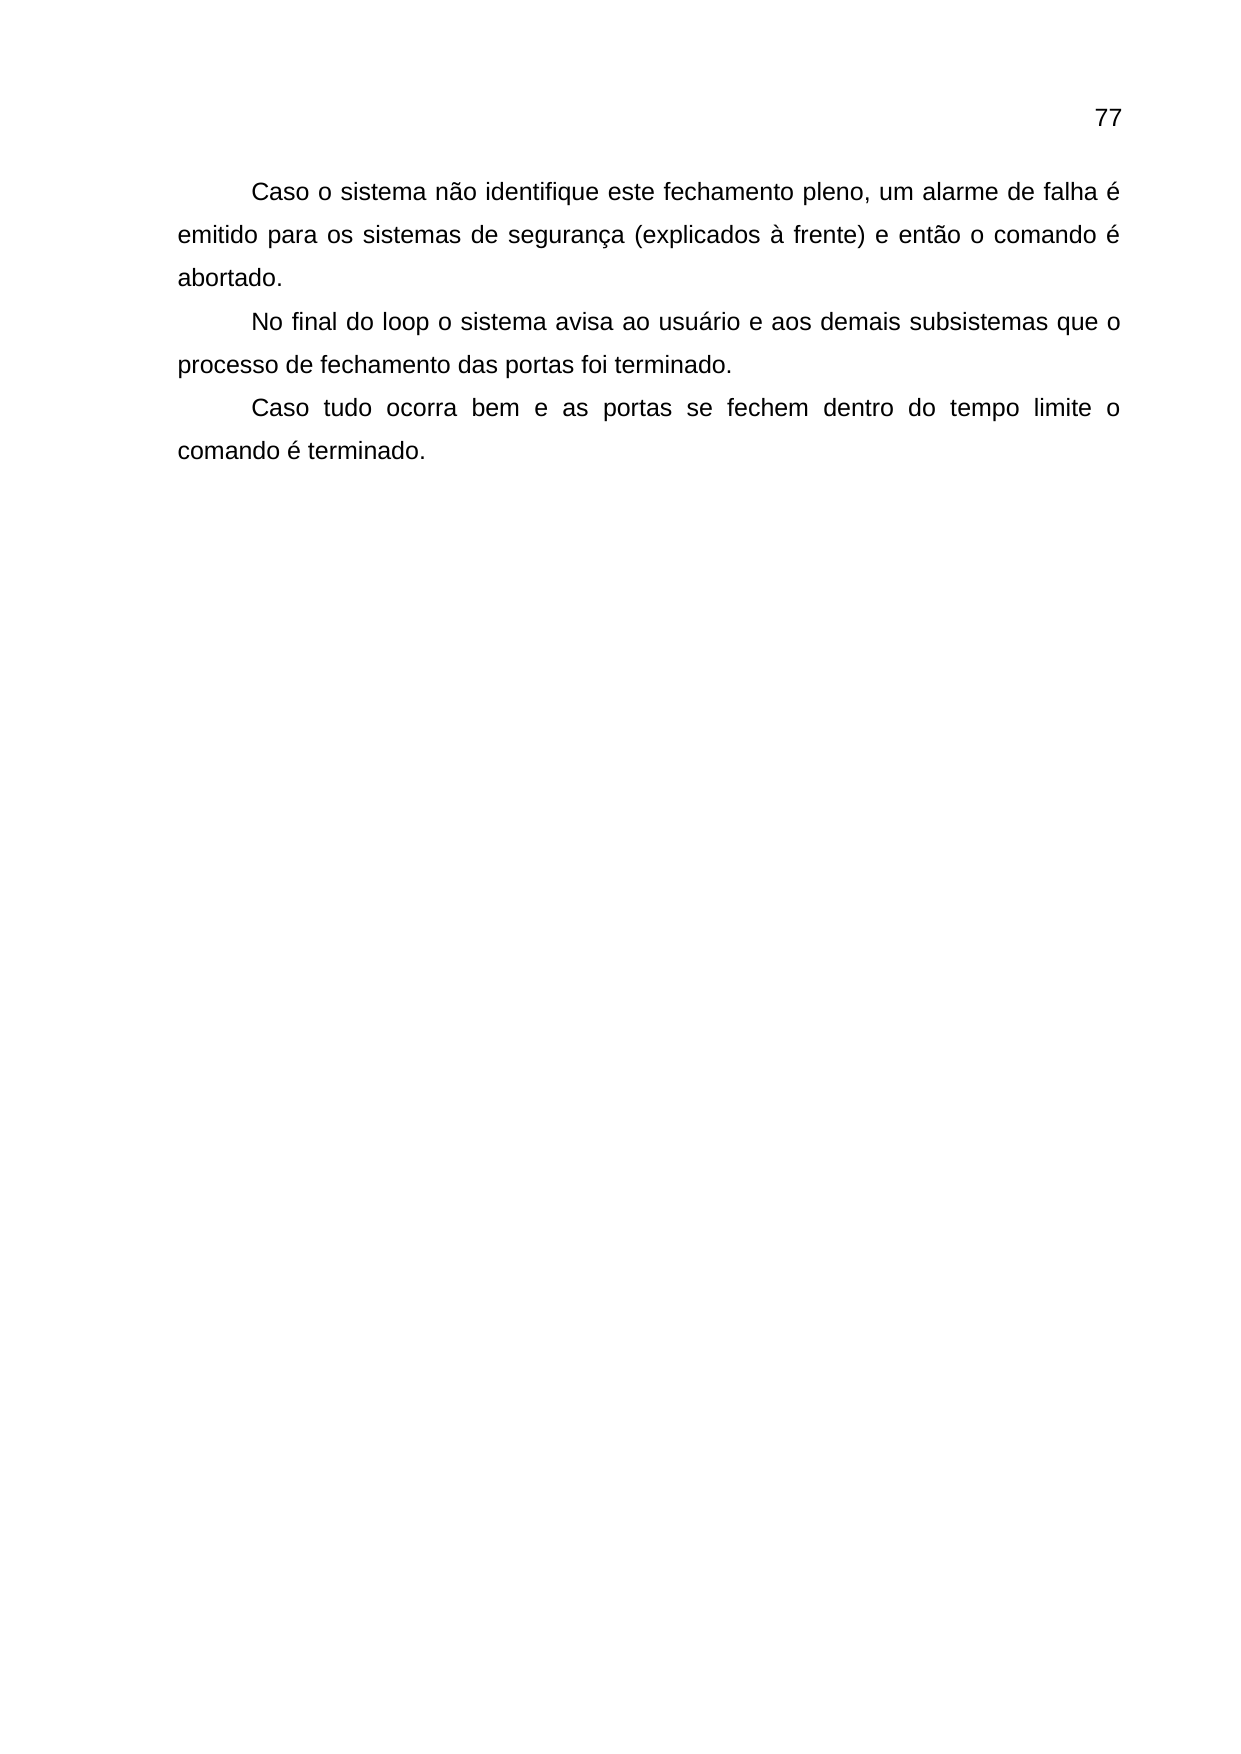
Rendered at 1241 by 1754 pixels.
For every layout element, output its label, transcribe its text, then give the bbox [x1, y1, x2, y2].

text Caso tudo ocorra bem e as portas se fechem dentro do tempo limite o comando é terminado. [177, 393, 1122, 465]
text No final do loop o sistema avisa ao usuário e aos demais subsistemas que o processo de fechamento das portas foi terminado. [177, 307, 1122, 378]
text Caso o sistema não identifique este fechamento pleno, um alarme de falha é emitido para os sistemas de segurança (explicados à frente) e então o comando é abortado. [177, 177, 1122, 292]
